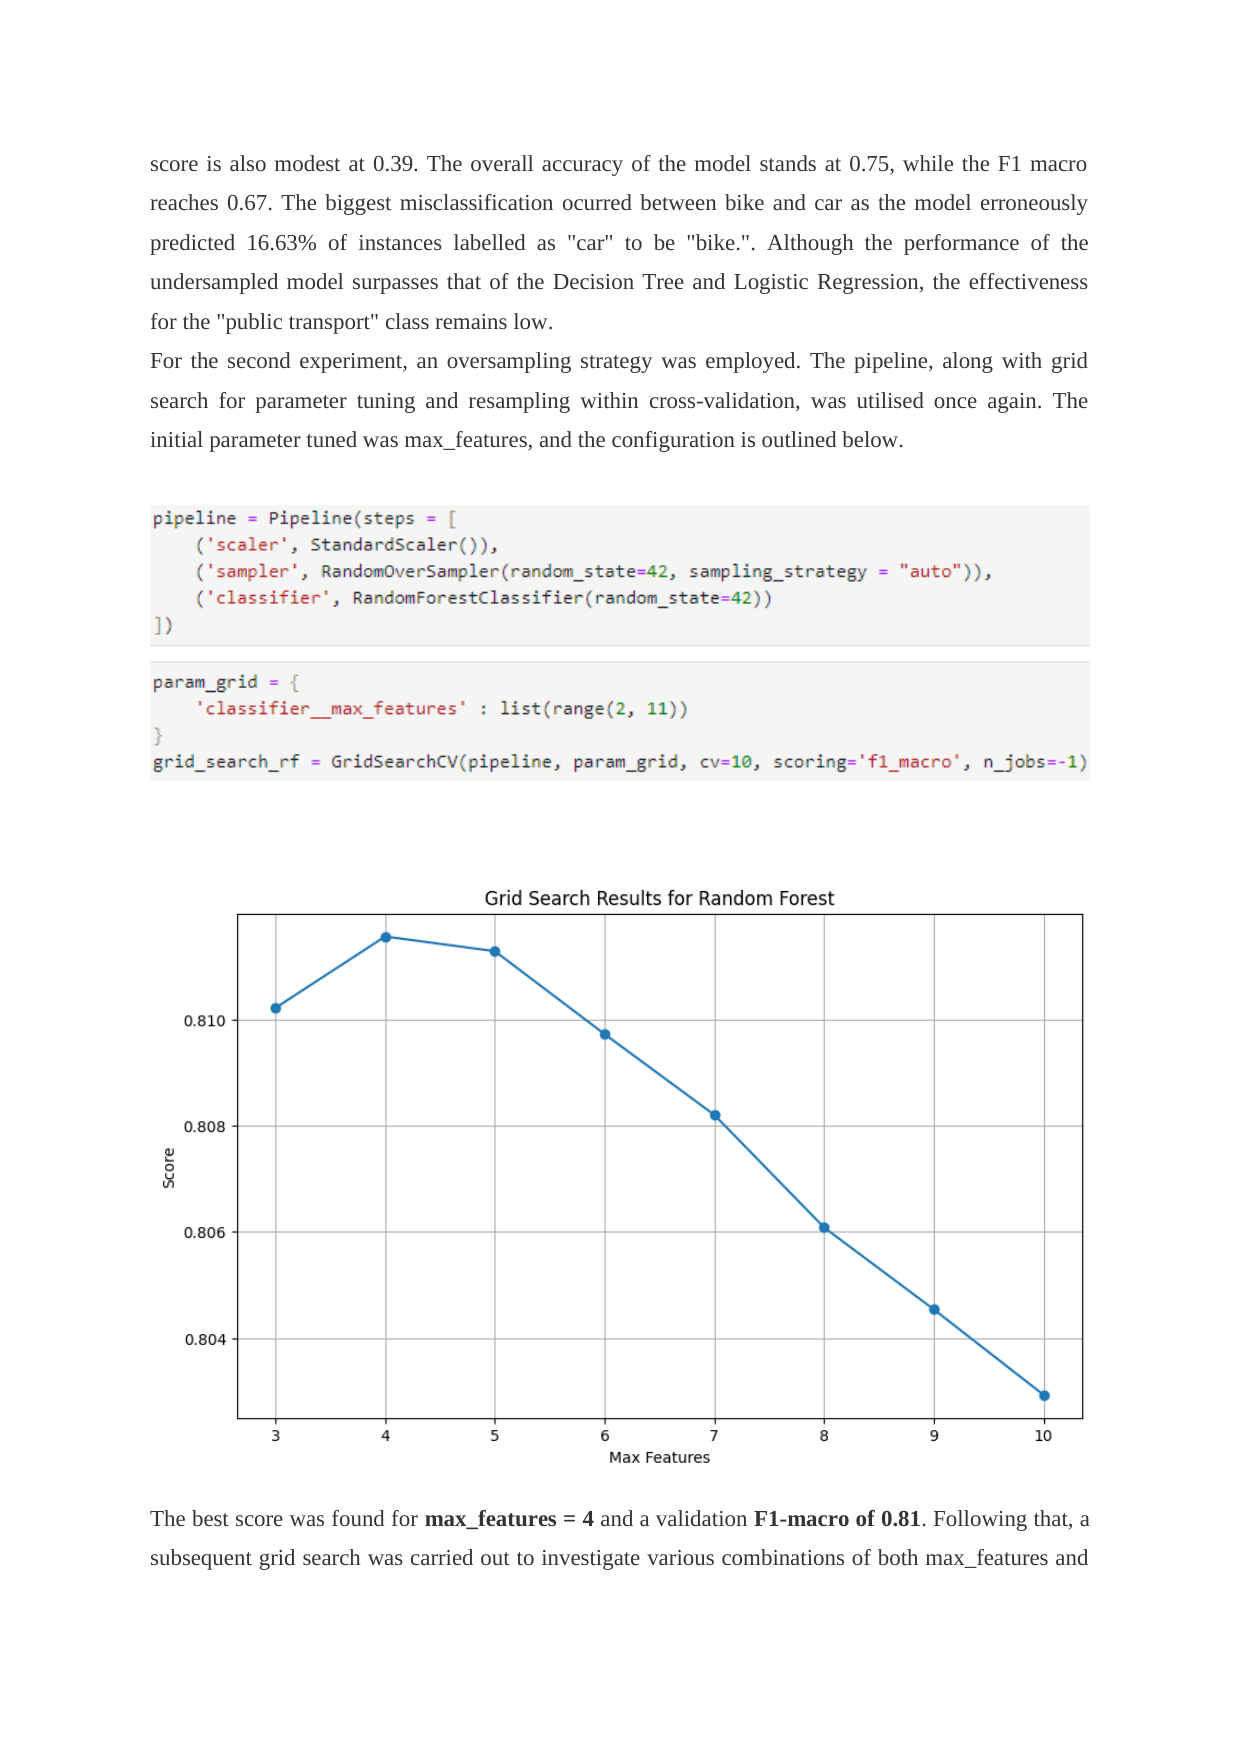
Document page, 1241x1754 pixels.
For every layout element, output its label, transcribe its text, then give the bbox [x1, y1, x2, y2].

picture [151, 879, 1092, 1476]
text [150, 1505, 1090, 1571]
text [150, 150, 1090, 334]
text For the second experiment, an oversampling strategy was employed. The pipeline, along with grid search for parameter tuning and resampling within cross-validation, was utilised once again. The initial parameter tuned was max_features, and the configuration is outlined below. [150, 347, 1090, 453]
picture [150, 505, 1091, 781]
